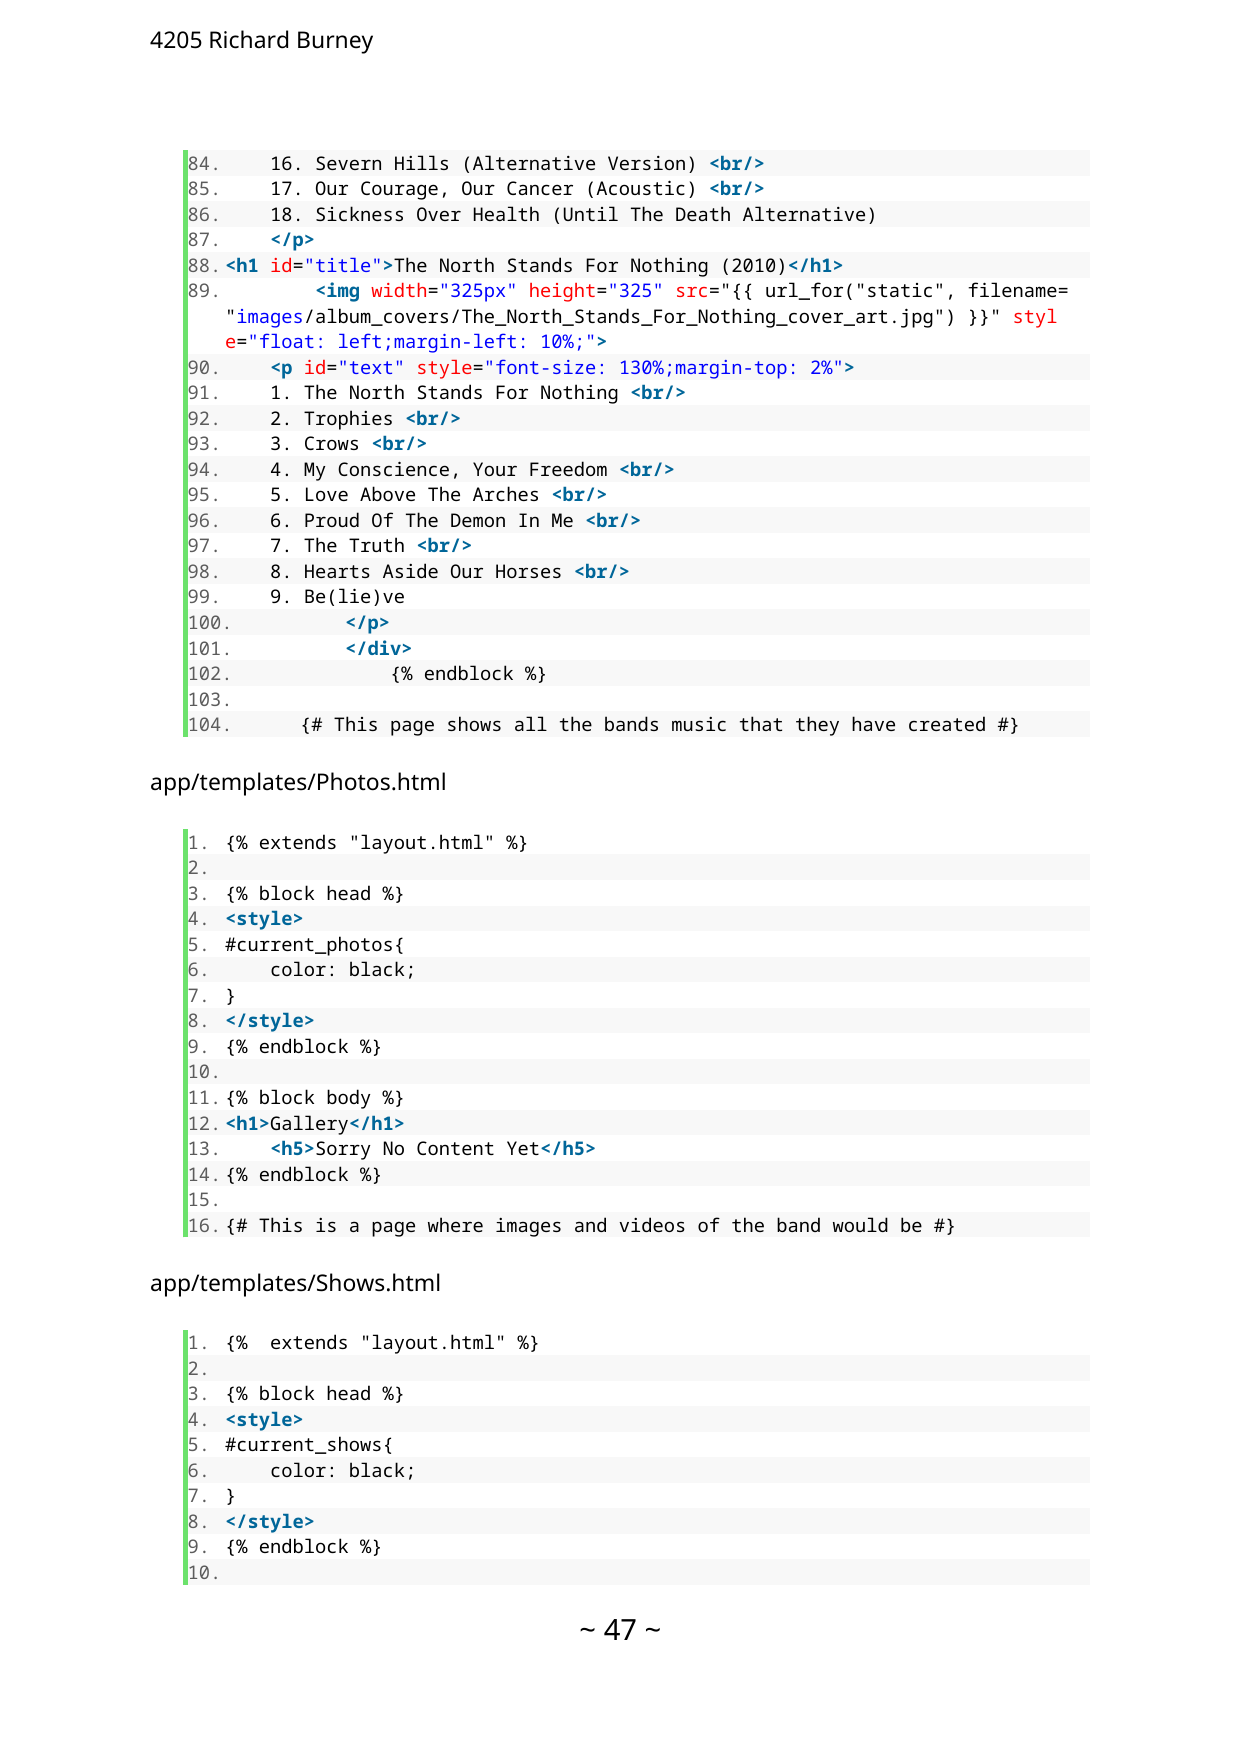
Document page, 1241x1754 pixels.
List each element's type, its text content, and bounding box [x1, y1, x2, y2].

list 18. Sickness Over Health (Until The Death Alternative) [188, 201, 1090, 227]
list {% endblock %} [188, 660, 1090, 686]
list 4. My Conscience, Your Freedom <br/> [188, 456, 1090, 482]
list <style> [188, 906, 1090, 931]
list 7. The Truth <br/> [188, 533, 1090, 558]
list 8. Hearts Aside Our Horses <br/> [188, 558, 1090, 584]
list {% endblock %} [188, 1033, 1090, 1059]
list 17. Our Courage, Our Cancer (Acoustic) <br/> [188, 176, 1090, 201]
list 2. Trophies <br/> [188, 405, 1090, 431]
list </div> [188, 635, 1090, 660]
list <h1 id="title">The North Stands For Nothing (2010)</h1> [188, 252, 1090, 278]
list <img width="325px" height="325" src="{{ url_for("static", filename="images/album_covers/The_North_Stands_For_Nothing_cover_art.jpg") }}" style="float: left;margin-left: 10%;"> [188, 278, 1090, 354]
list {% block head %} [188, 880, 1090, 906]
list <h5>Sorry No Content Yet</h5> [188, 1135, 1090, 1161]
list } [188, 1483, 1090, 1508]
list {# This page shows all the bands music that they have created #} [188, 711, 1090, 737]
list </style> [188, 1008, 1090, 1033]
list {% block head %} [188, 1381, 1090, 1406]
list 6. Proud Of The Demon In Me <br/> [188, 507, 1090, 533]
list </p> [188, 227, 1090, 252]
list color: black; [188, 1457, 1090, 1483]
text app/templates/Shows.html [150, 1267, 1090, 1298]
list } [188, 982, 1090, 1008]
list </p> [188, 609, 1090, 635]
list <h1>Gallery</h1> [188, 1110, 1090, 1135]
list </style> [188, 1508, 1090, 1534]
list 5. Love Above The Arches <br/> [188, 482, 1090, 507]
list 9. Be(lie)ve [188, 584, 1090, 609]
list {% endblock %} [188, 1161, 1090, 1186]
list <p id="text" style="font-size: 130%;margin-top: 2%"> [188, 354, 1090, 380]
list 1. The North Stands For Nothing <br/> [188, 380, 1090, 405]
list 3. Crows <br/> [188, 431, 1090, 456]
text app/templates/Photos.html [150, 766, 1090, 797]
list #current_shows{ [188, 1432, 1090, 1457]
list {% endblock %} [188, 1534, 1090, 1559]
list 16. Severn Hills (Alternative Version) <br/> [188, 150, 1090, 176]
list <style> [188, 1406, 1090, 1432]
list {# This is a page where images and videos of the band would be #} [188, 1212, 1090, 1237]
list {% block body %} [188, 1084, 1090, 1110]
list color: black; [188, 957, 1090, 982]
list #current_photos{ [188, 931, 1090, 957]
list {% extends "layout.html" %} [188, 829, 1090, 854]
list {% extends "layout.html" %} [183, 1329, 1090, 1355]
